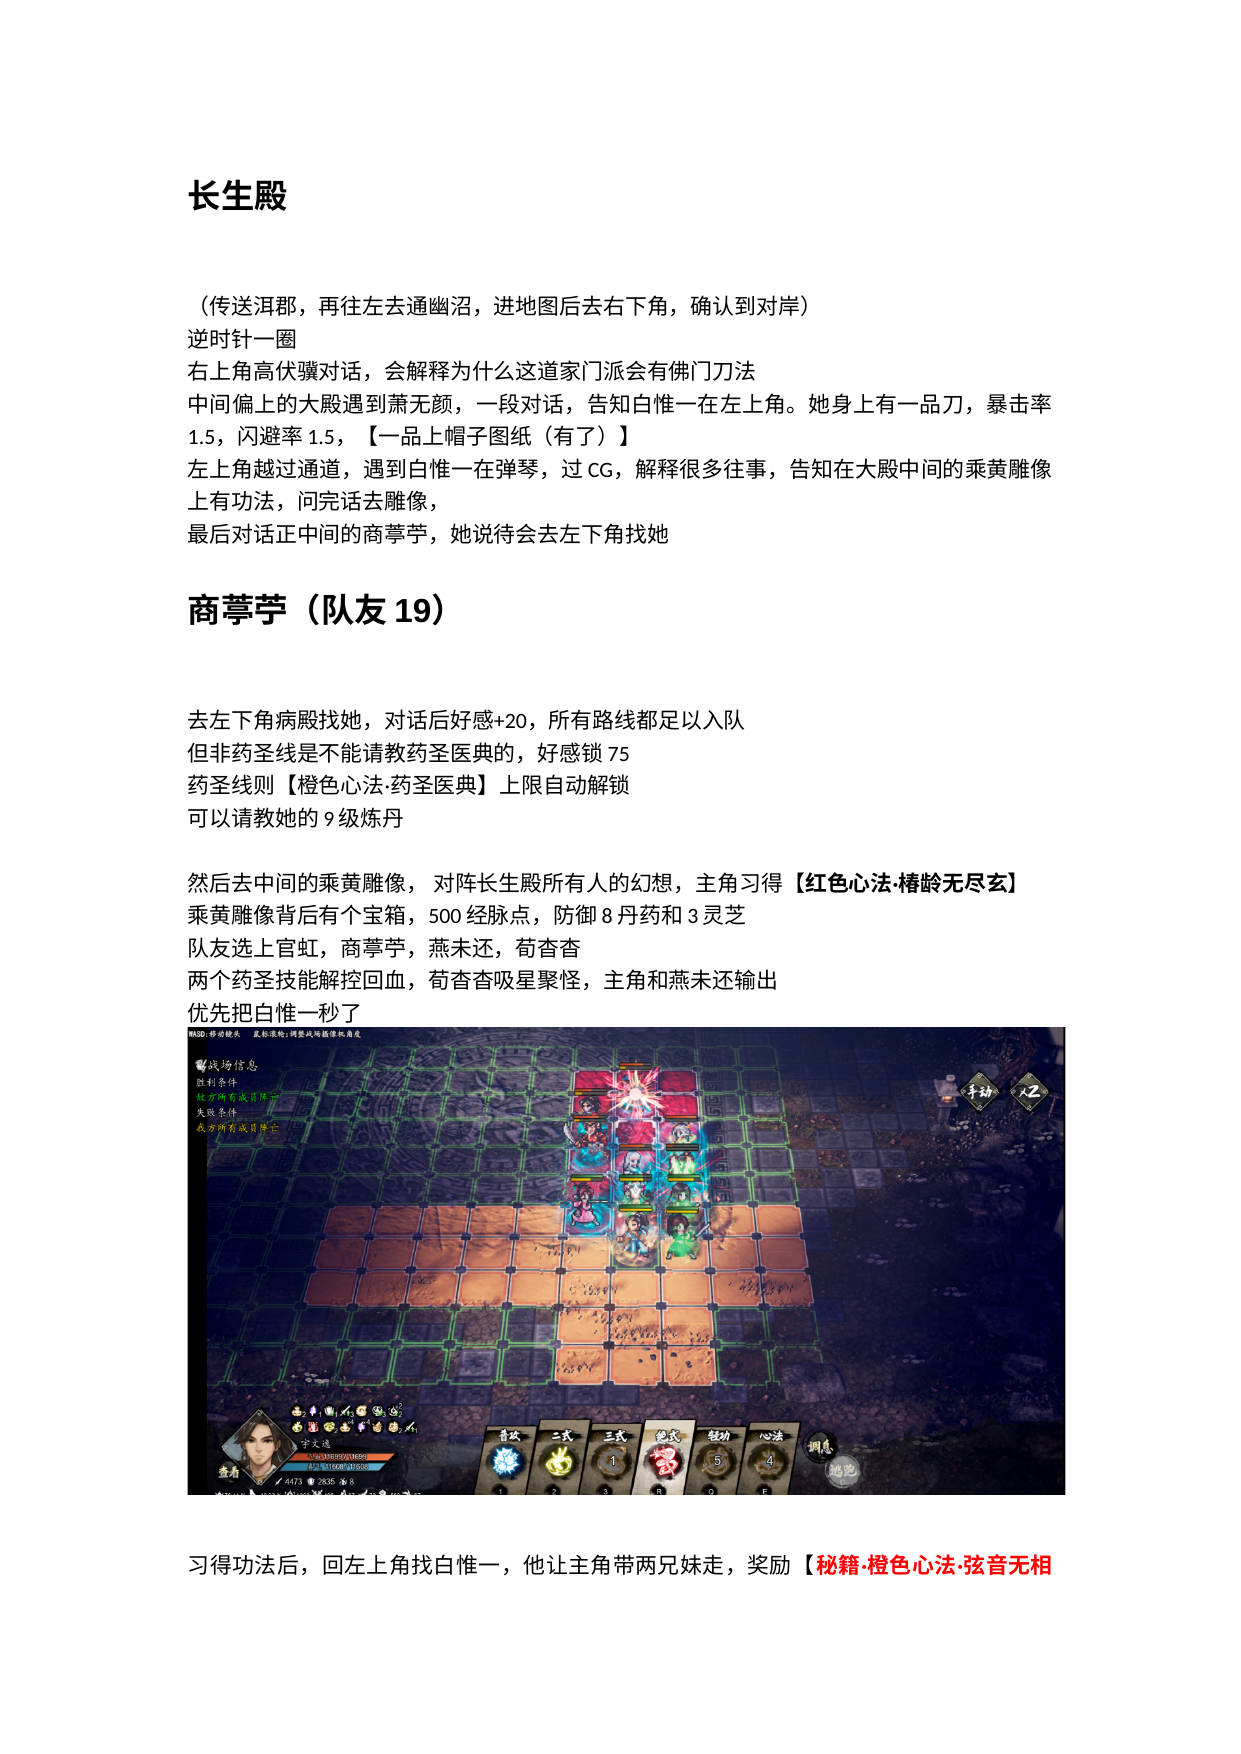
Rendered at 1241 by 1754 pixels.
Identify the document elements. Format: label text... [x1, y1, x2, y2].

text 逆时针一圈 [187, 321, 1053, 354]
text 然后去中间的乘黄雕像， 对阵长生殿所有人的幻想，主角习得【红色心法·椿龄无尽玄】 [187, 865, 1053, 898]
text 药圣线则【橙色心法·药圣医典】上限自动解锁 [187, 768, 1053, 800]
text 可以请教她的9级炼丹 [187, 800, 1053, 833]
text 队友选上官虹，商葶苧，燕未还，荀杳杳 [187, 930, 1053, 963]
text 两个药圣技能解控回血，荀杳杳吸星聚怪，主角和燕未还输出 [187, 963, 1053, 995]
text 去左下角病殿找她，对话后好感+20，所有路线都足以入队 [187, 703, 1053, 735]
text 最后对话正中间的商葶苧，她说待会去左下角找她 [187, 516, 1053, 549]
text 优先把白惟一秒了 [187, 995, 1053, 1027]
text 左上角越过通道，遇到白惟一在弹琴，过CG，解释很多往事，告知在大殿中间的乘黄雕像上有功法，问完话去雕像， [187, 451, 1053, 516]
text 右上角高伏骥对话，会解释为什么这道家门派会有佛门刀法 [187, 354, 1053, 386]
picture [187, 1027, 1066, 1495]
text 中间偏上的大殿遇到萧无颜，一段对话，告知白惟一在左上角。她身上有一品刀，暴击率1.5，闪避率1.5，【一品上帽子图纸（有了）】 [187, 386, 1053, 451]
subtitle 长生殿 [187, 162, 1053, 227]
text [187, 1548, 1053, 1580]
text 乘黄雕像背后有个宝箱，500经脉点，防御8丹药和3灵芝 [187, 898, 1053, 930]
text 但非药圣线是不能请教药圣医典的，好感锁75 [187, 735, 1053, 768]
subtitle 商葶苧（队友19） [187, 576, 1053, 641]
text （传送洱郡，再往左去通幽沼，进地图后去右下角，确认到对岸） [187, 289, 1053, 321]
